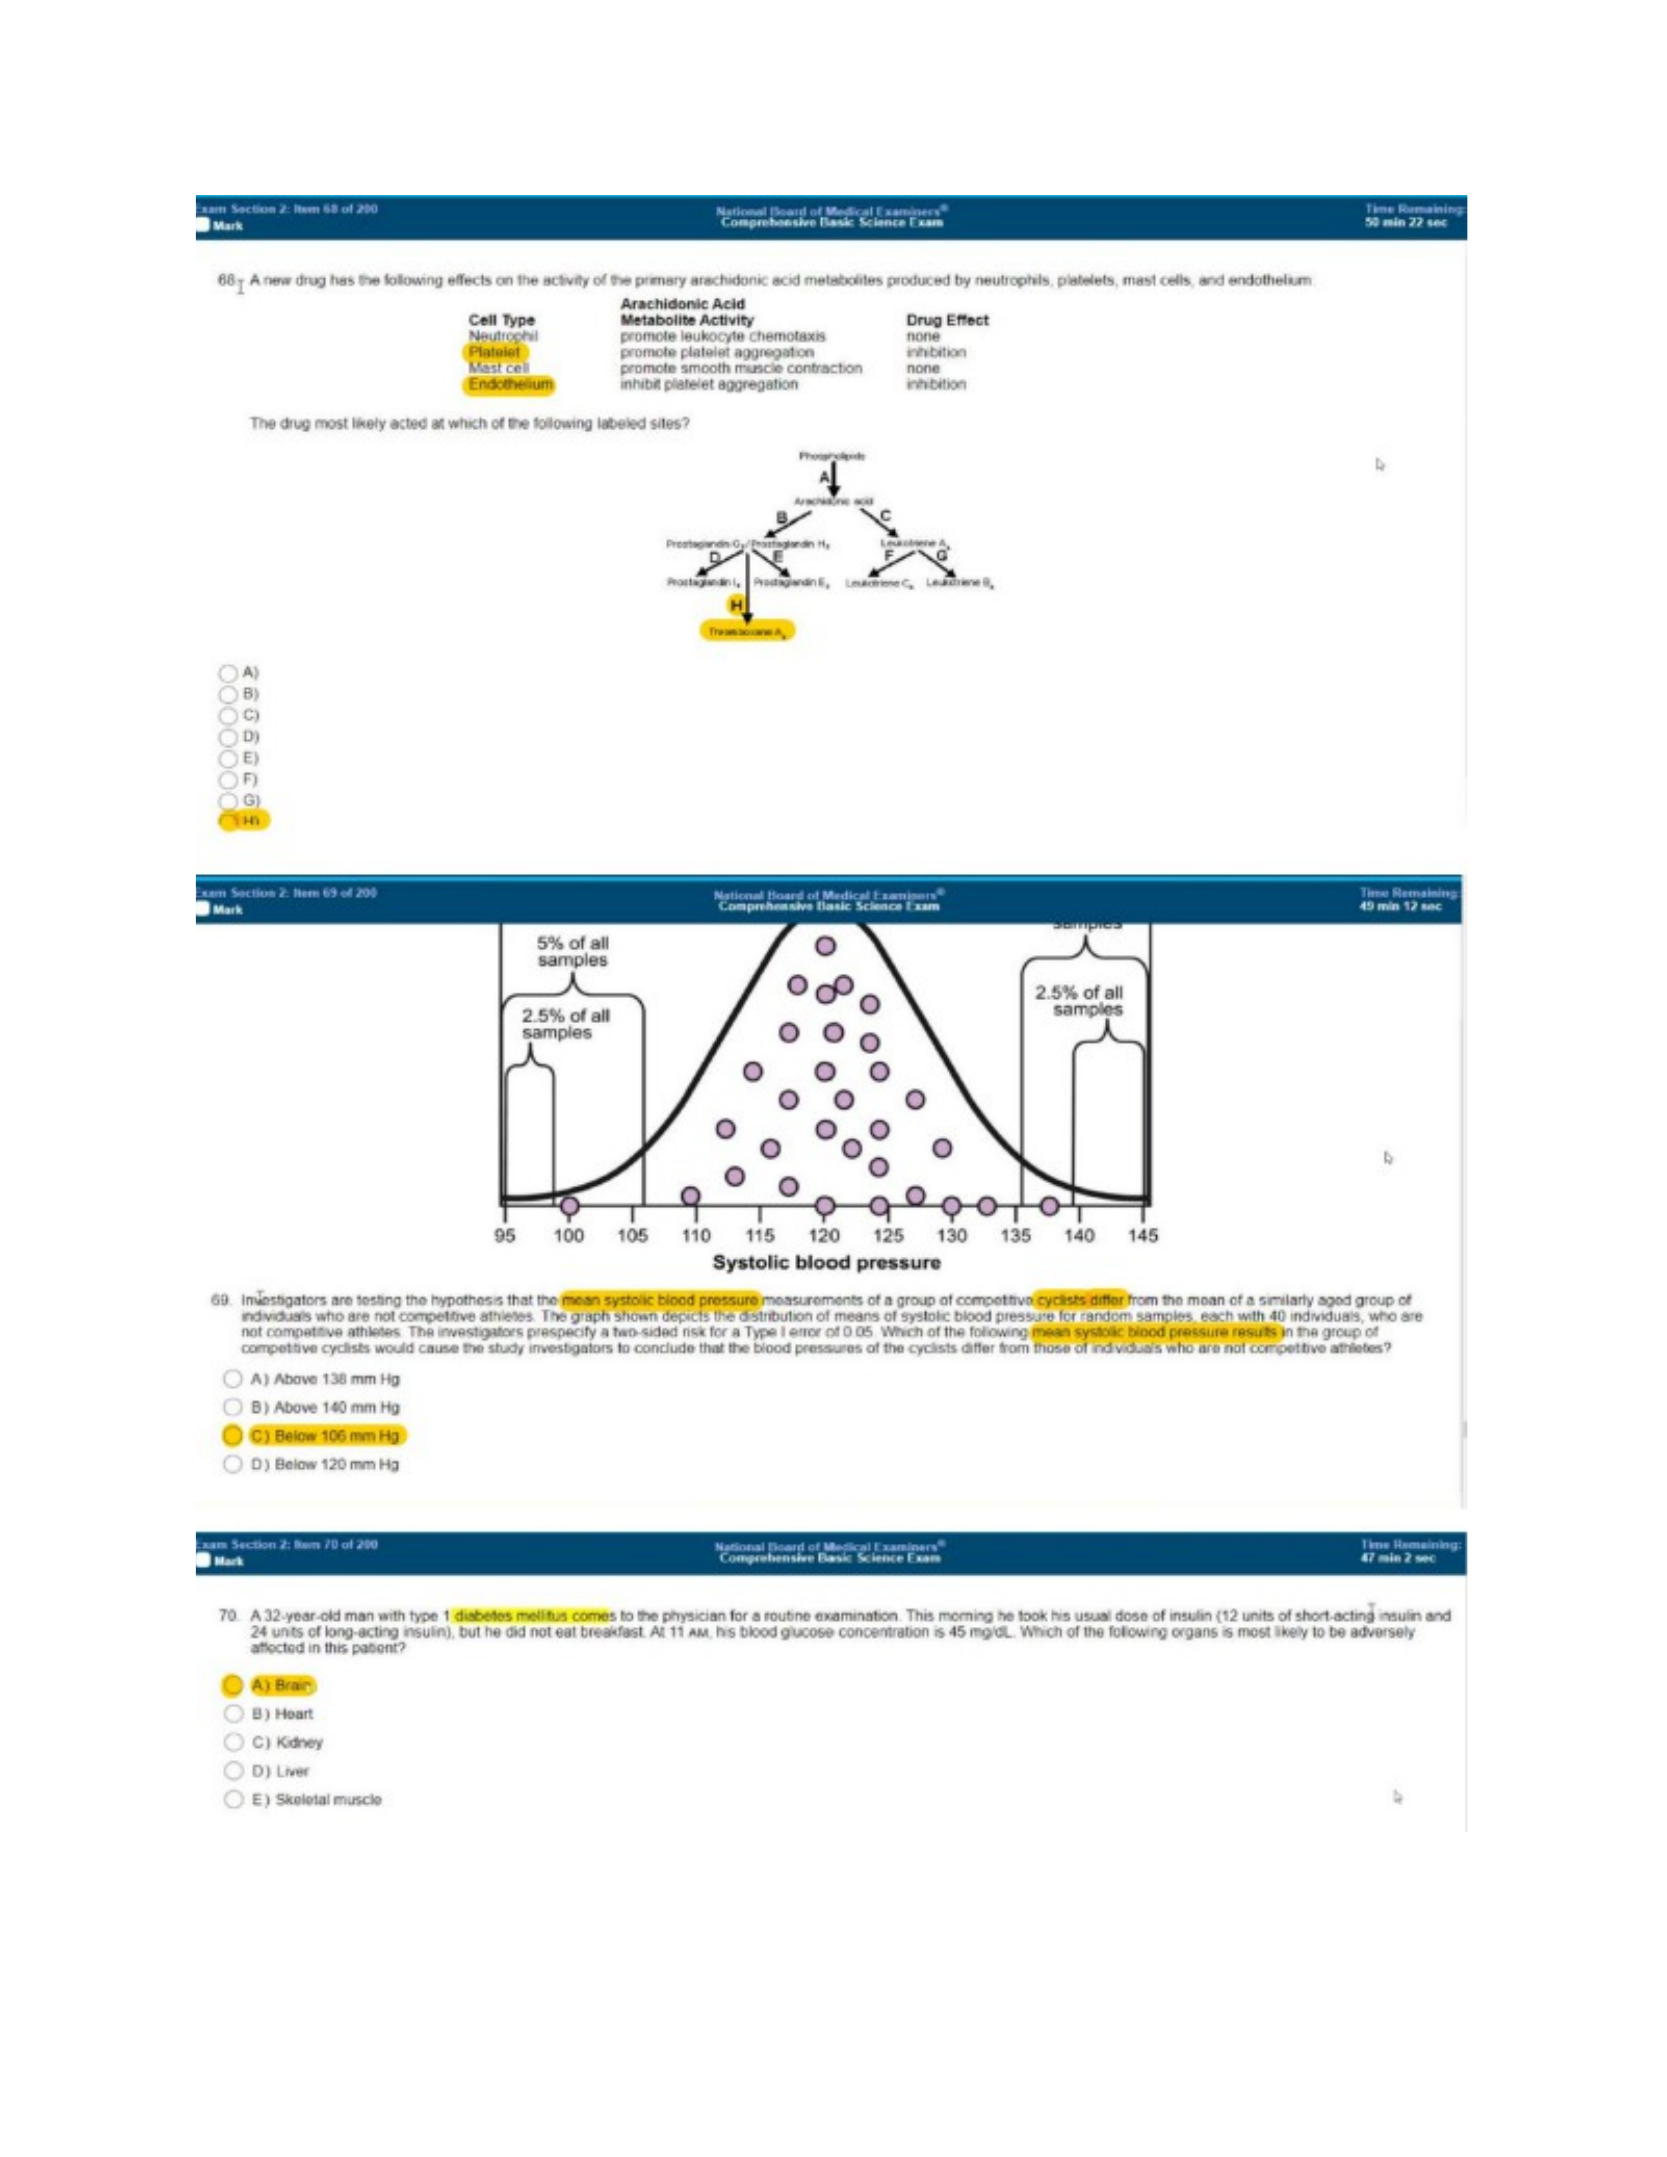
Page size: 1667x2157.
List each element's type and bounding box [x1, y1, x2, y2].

picture [195, 199, 1468, 1832]
